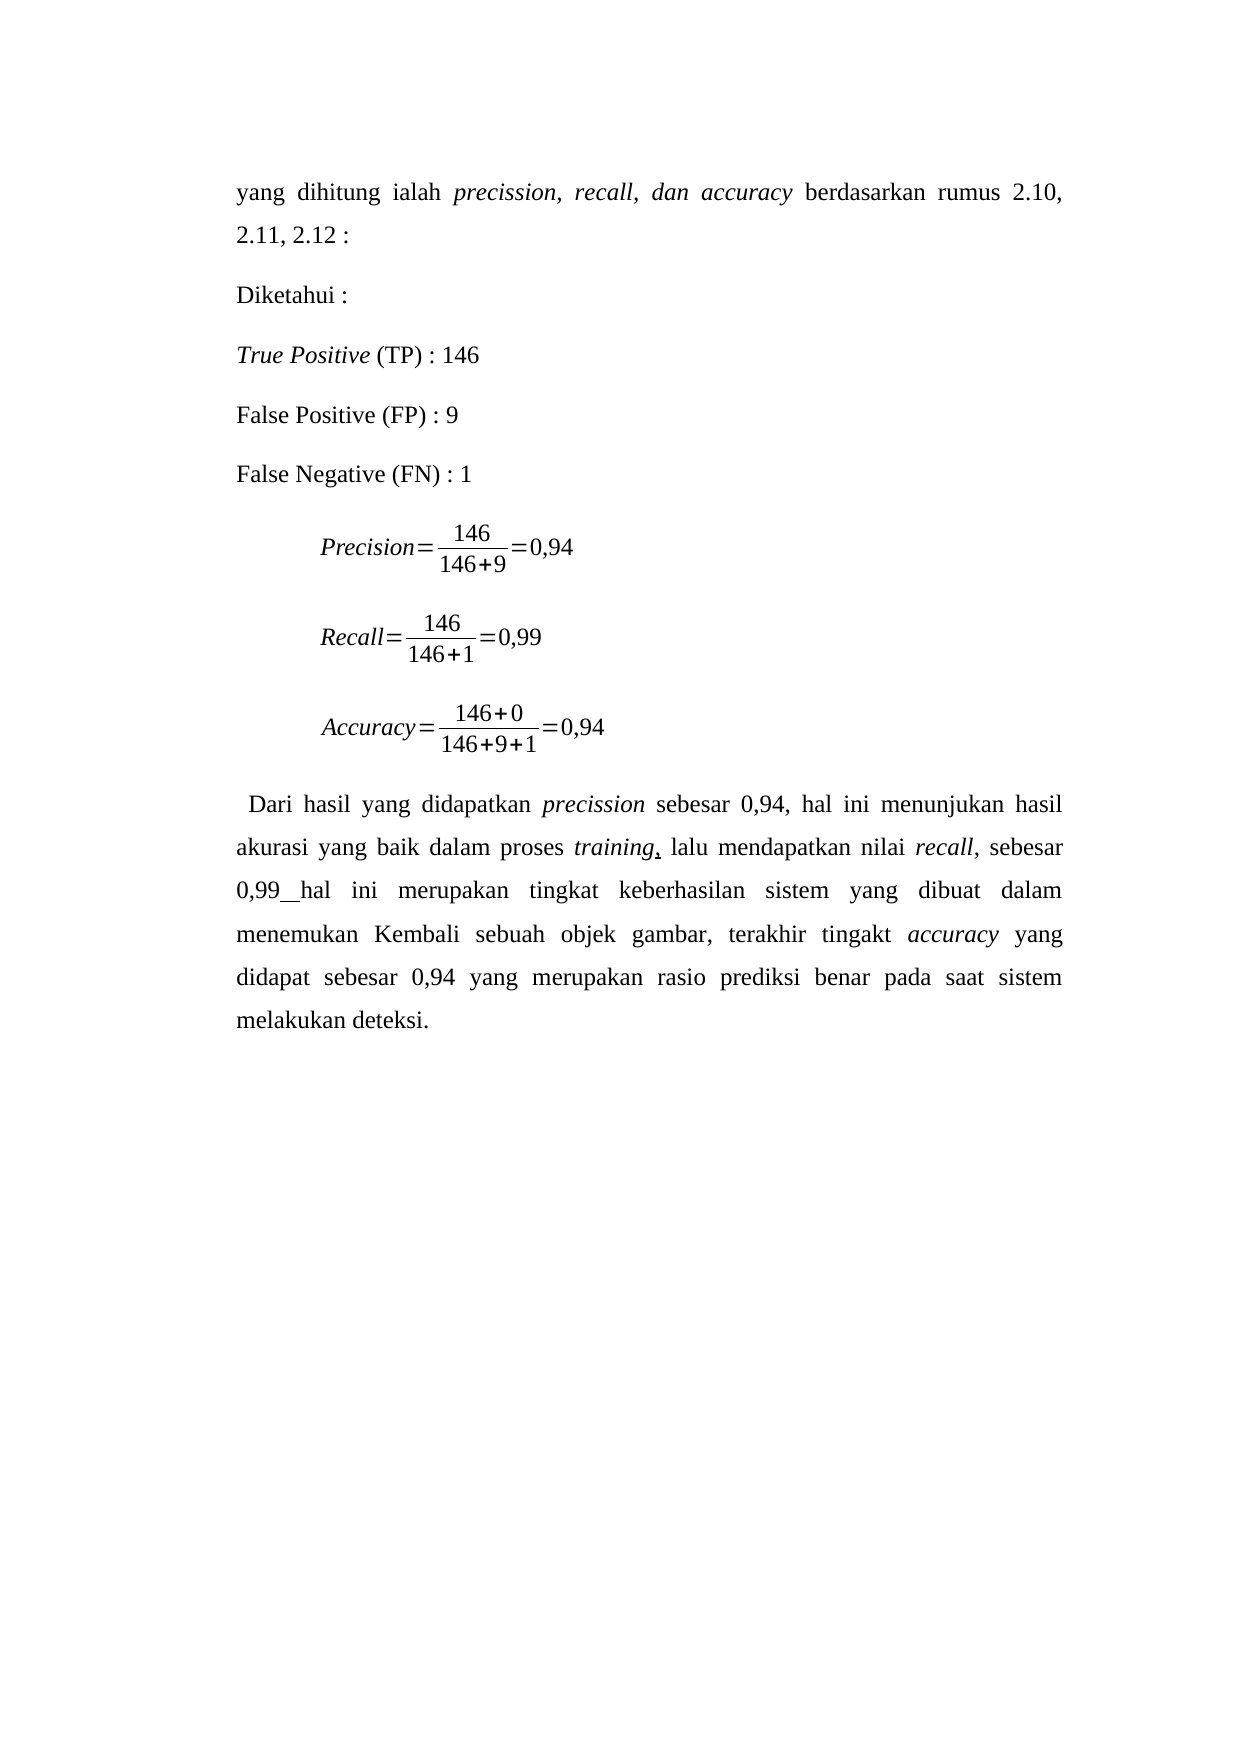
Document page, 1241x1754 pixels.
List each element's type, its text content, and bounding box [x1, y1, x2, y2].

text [236, 177, 1063, 249]
text Diketahui : [236, 280, 1063, 309]
text False Negative (FN) : 1 [236, 459, 1063, 488]
text False Positive (FP) : 9 [236, 400, 1063, 428]
text Dari hasil yang didapatkan precission sebesar 0,94, hal ini menunjukan hasil akurasi yang baik dalam proses training, lalu mendapatkan nilai recall, sebesar 0,99 hal ini merupakan tingkat keberhasilan sistem yang dibuat dalam menemukan Kembali sebuah objek gambar, terakhir tingakt accuracy yang didapat sebesar 0,94 yang merupakan rasio prediksi benar pada saat sistem melakukan deteksi. [236, 789, 1063, 1034]
text True Positive (TP) : 146 [236, 340, 1063, 369]
